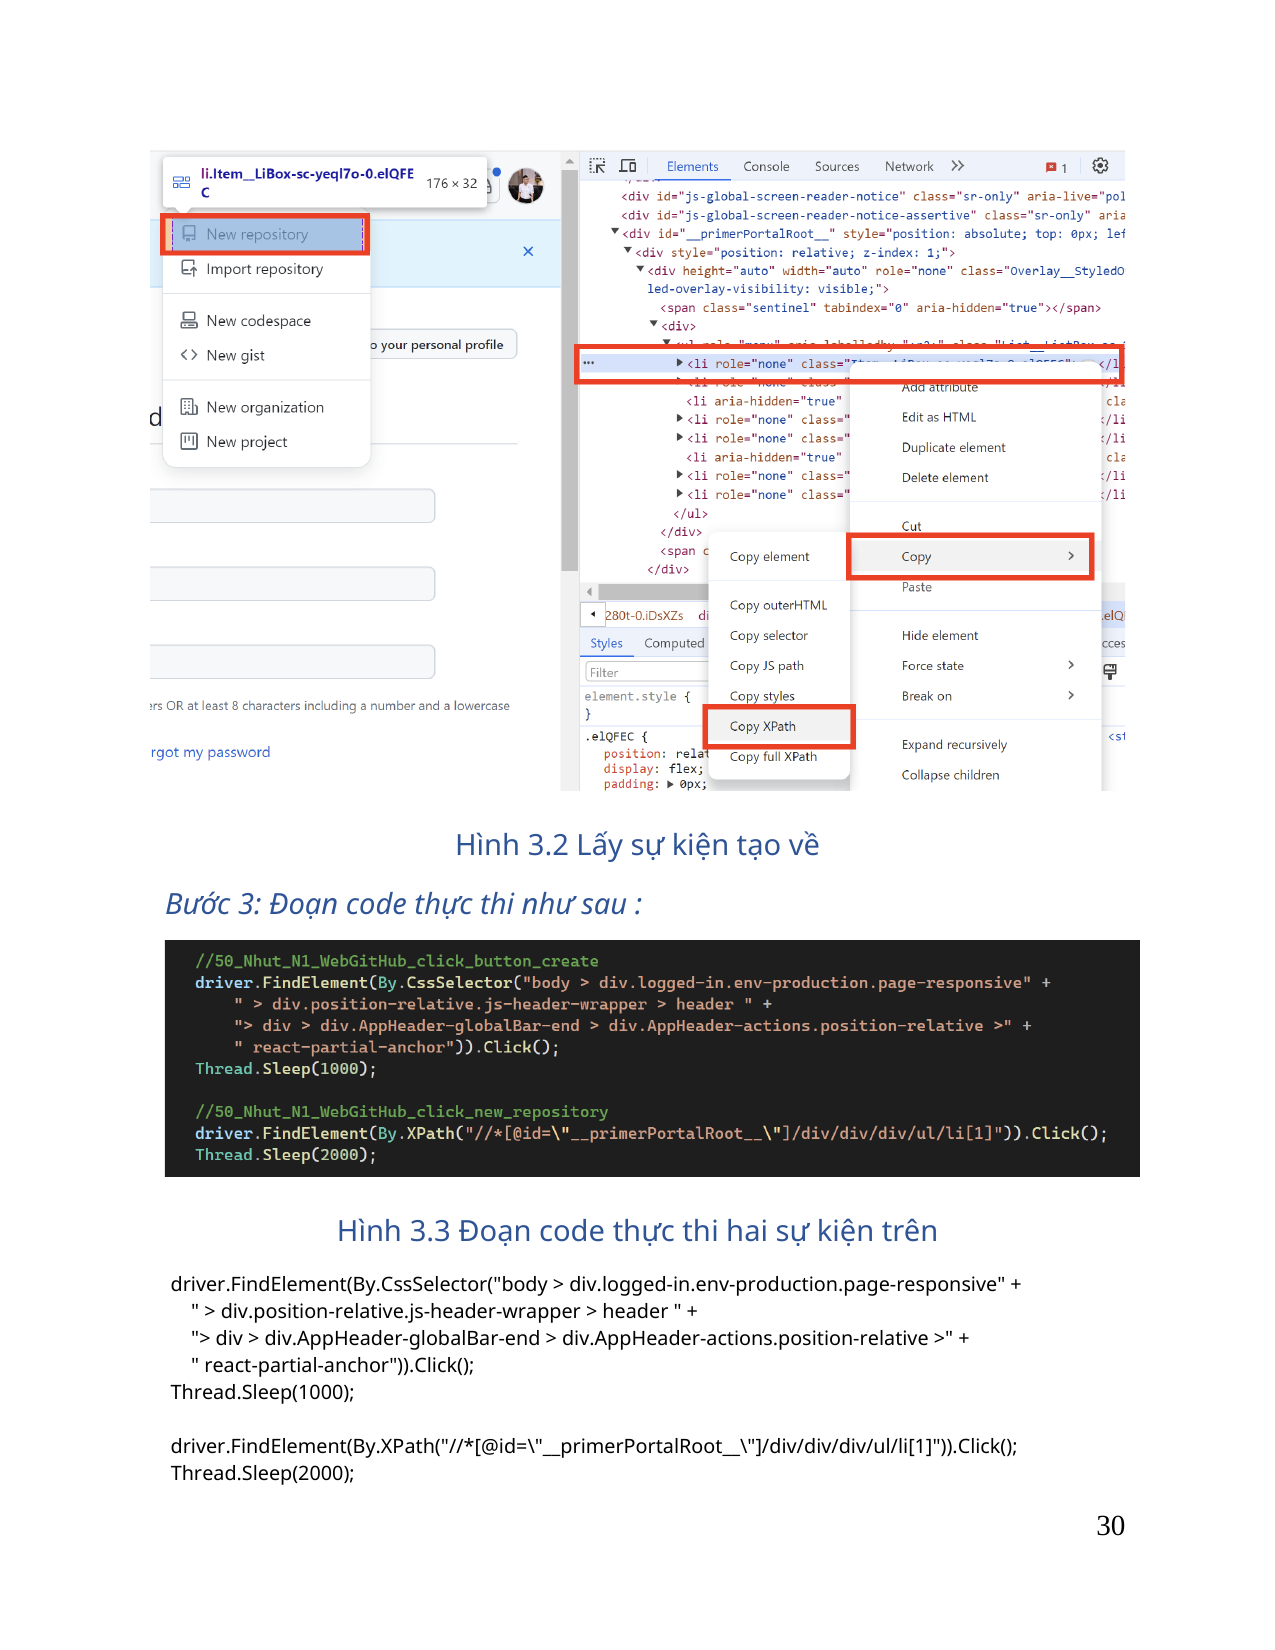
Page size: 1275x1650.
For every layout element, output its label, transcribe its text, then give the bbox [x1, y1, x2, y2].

picture [150, 150, 1125, 791]
picture [164, 940, 1140, 1177]
text "> div > div.AppHeader-globalBar-end > div.AppHeader-actions.position-relative >" + [150, 1324, 1125, 1351]
text Thread.Sleep(2000); [150, 1459, 1125, 1486]
subtitle Hình 3.3 Đoạn code thực thi hai sự kiện trên [150, 1211, 1125, 1250]
subtitle Hình 3.2 Lấy sự kiện tạo về [150, 824, 1125, 864]
text " react-partial-anchor")).Click(); [150, 1351, 1125, 1378]
text Thread.Sleep(1000); [150, 1378, 1125, 1405]
text driver.FindElement(By.XPath("//*[@id=\"__primerPortalRoot__\"]/div/div/div/ul/li[1]")).Click(); [150, 1432, 1125, 1459]
text " > div.position-relative.js-header-wrapper > header " + [150, 1297, 1125, 1324]
list Bước 3: Đoạn code thực thi như sau : [165, 883, 1125, 940]
text driver.FindElement(By.CssSelector("body > div.logged-in.env-production.page-responsive" + [150, 1270, 1125, 1297]
